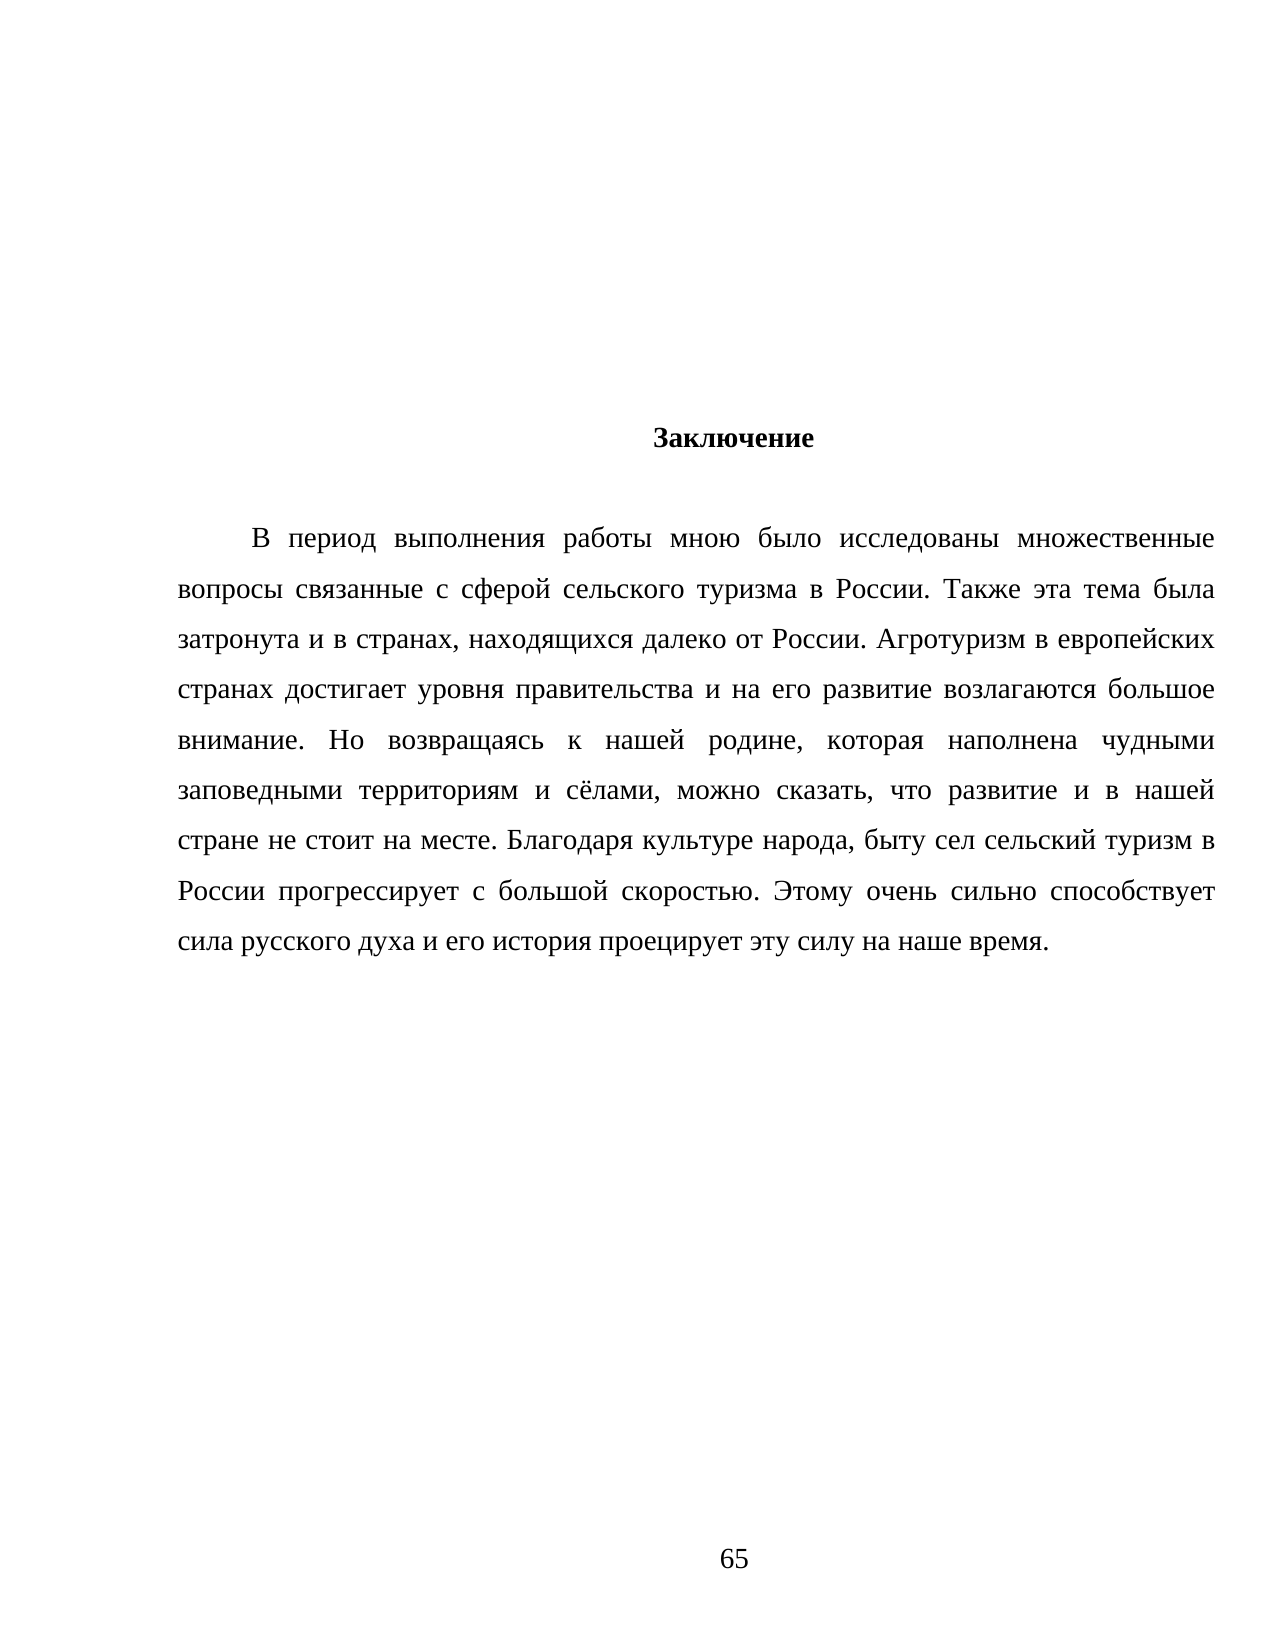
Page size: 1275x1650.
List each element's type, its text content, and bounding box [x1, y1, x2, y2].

text В период выполнения работы мною было исследованы множественные вопросы связанные с сферой сельского туризма в России. Также эта тема была затронута и в странах, находящихся далеко от России. Агротуризм в европейских странах достигает уровня правительства и на его развитие возлагаются большое внимание. Но возвращаясь к нашей родине, которая наполнена чудными заповедными территориям и сёлами, можно сказать, что развитие и в нашей стране не стоит на месте. Благодаря культуре народа, быту сел сельский туризм в России прогрессирует с большой скоростью. Этому очень сильно способствует сила русского духа и его история проецирует эту силу на наше время. [177, 521, 1216, 957]
subtitle Заключение [177, 420, 1216, 453]
